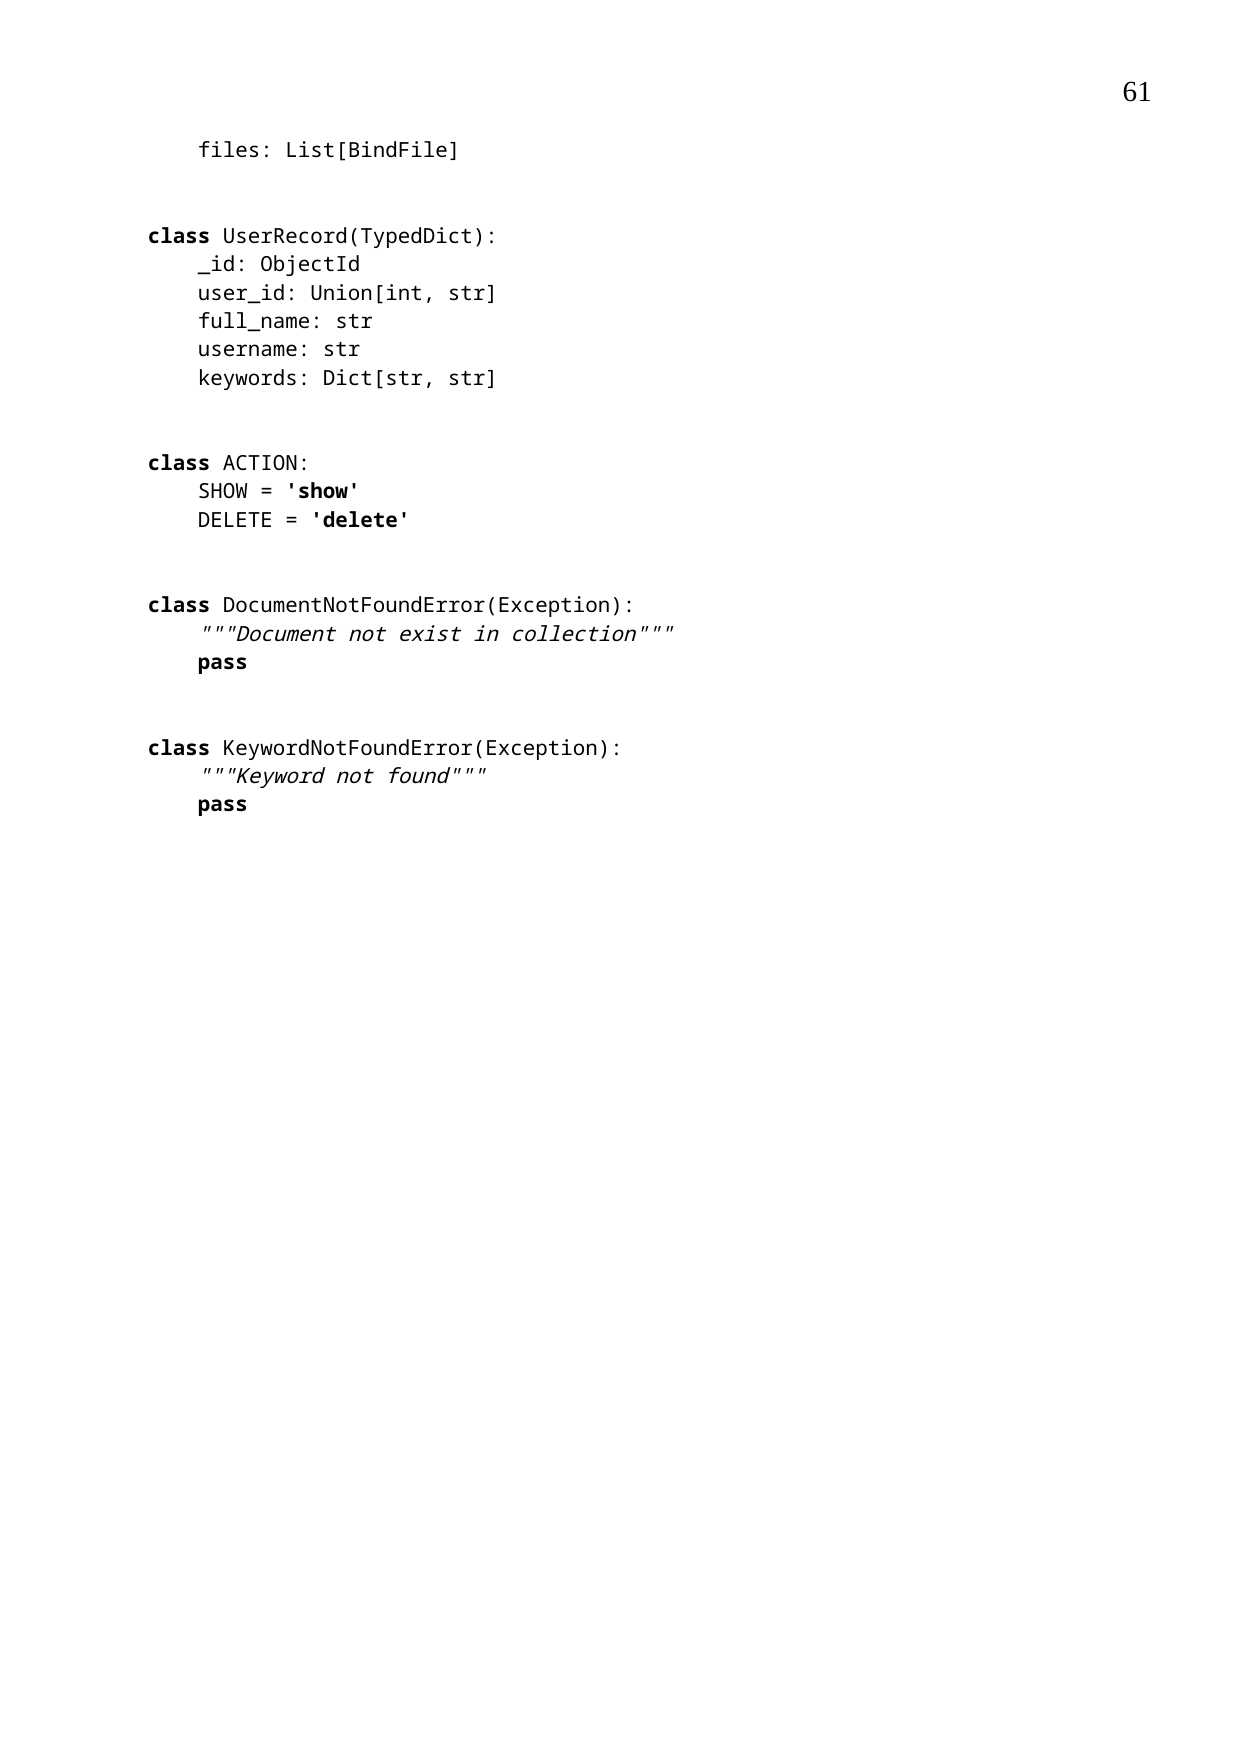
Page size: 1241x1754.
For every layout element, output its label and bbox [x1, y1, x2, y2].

text [148, 135, 1152, 818]
